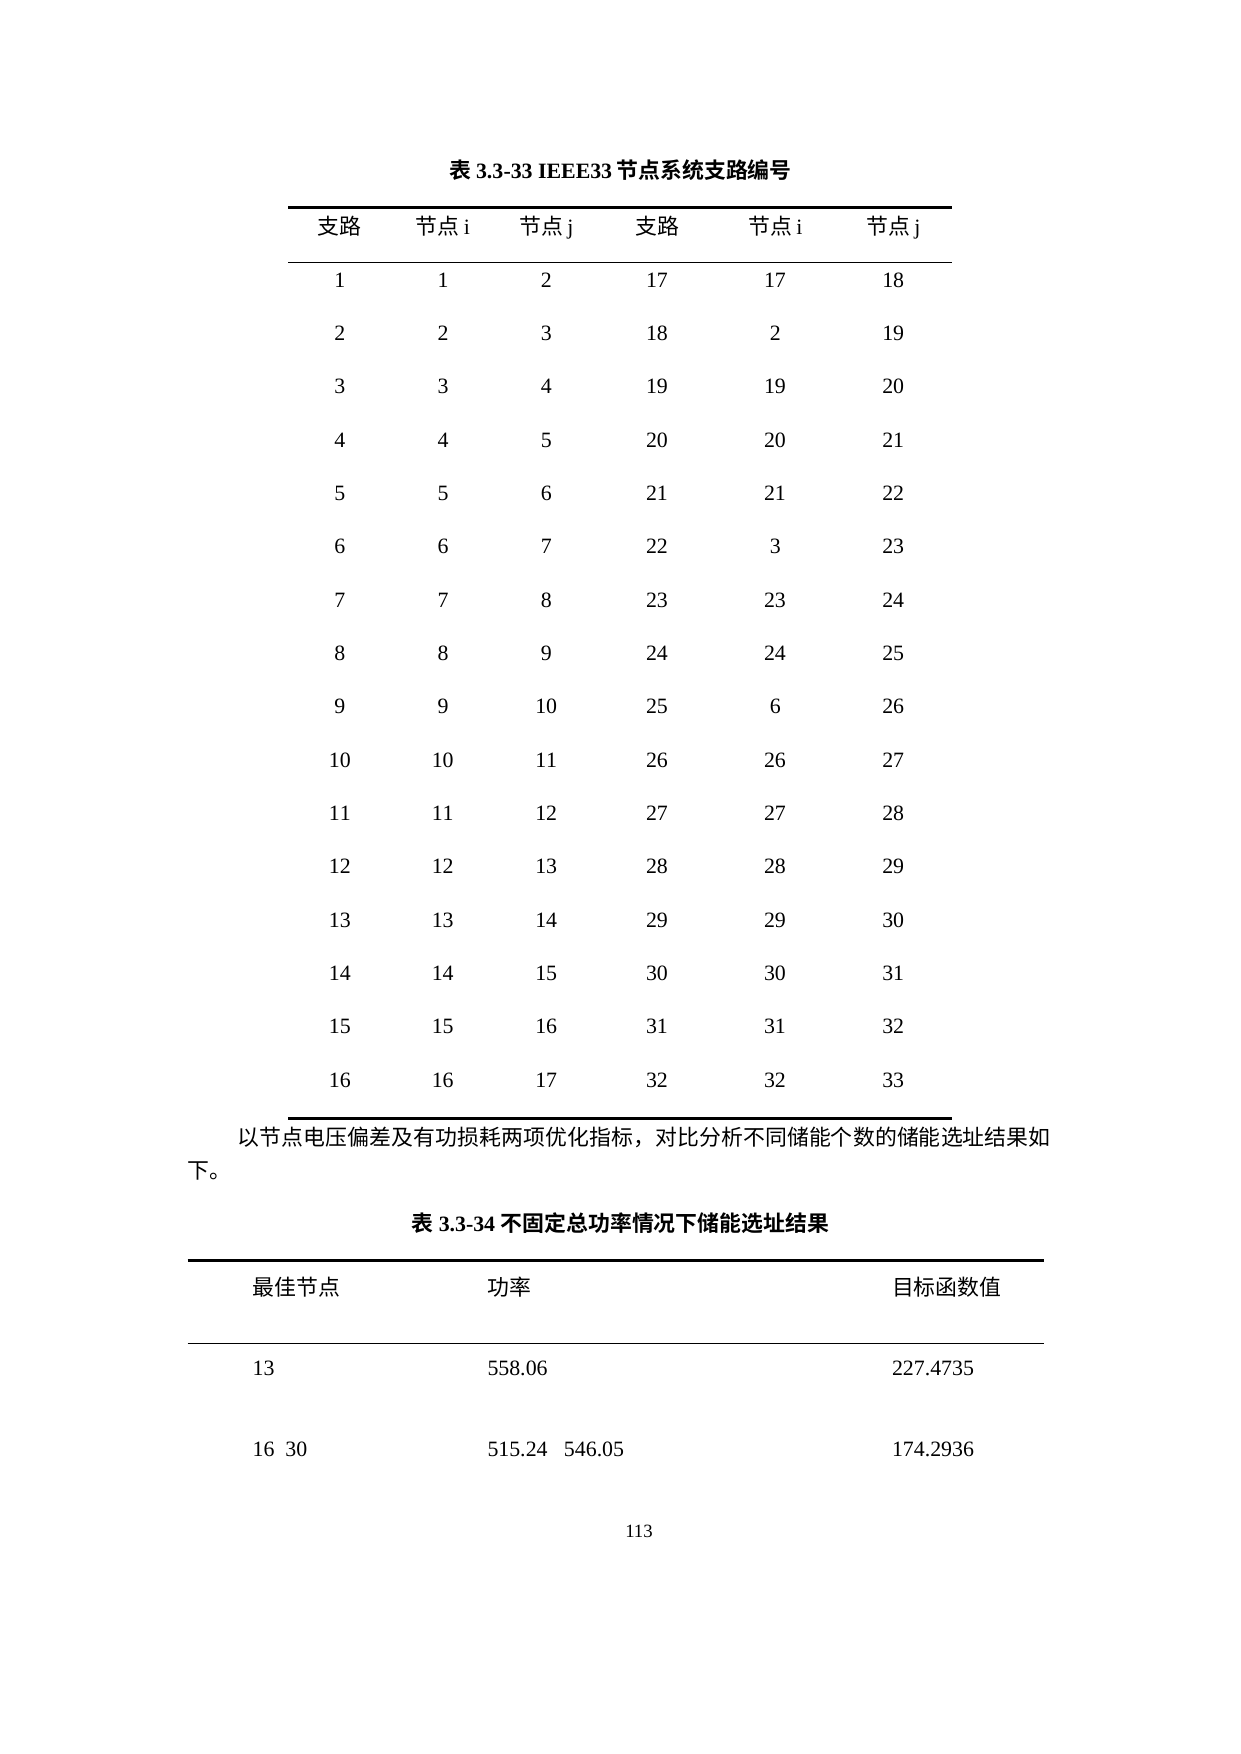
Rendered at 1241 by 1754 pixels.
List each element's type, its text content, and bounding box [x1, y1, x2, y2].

table_cell 26 [716, 743, 834, 797]
table_cell 19 [834, 317, 952, 370]
table_cell 3 [391, 370, 494, 423]
table_cell 9 [288, 690, 391, 743]
table_cell 2 [288, 317, 391, 370]
table_cell 26 [598, 743, 716, 797]
table_cell 19 [598, 370, 716, 423]
table_cell 5 [391, 477, 494, 530]
table_cell 20 [598, 423, 716, 477]
table_cell 13 [494, 850, 598, 903]
table_cell 6 [391, 530, 494, 583]
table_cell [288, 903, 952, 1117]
table_cell 11 [288, 797, 391, 850]
table_cell 21 [598, 477, 716, 530]
table_cell 1 [391, 263, 494, 317]
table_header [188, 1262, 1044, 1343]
table_cell 3 [716, 530, 834, 583]
table_cell 10 [391, 743, 494, 797]
table_header 支路 [288, 209, 391, 262]
table_cell 25 [834, 637, 952, 690]
table_cell 18 [834, 263, 952, 317]
table_cell 28 [716, 850, 834, 903]
table_cell 5 [288, 477, 391, 530]
table_cell 24 [834, 583, 952, 637]
table_cell 4 [288, 423, 391, 477]
table_cell 23 [834, 530, 952, 583]
table_cell 20 [834, 370, 952, 423]
table_cell 22 [598, 530, 716, 583]
table_cell 27 [598, 797, 716, 850]
table_cell 26 [834, 690, 952, 743]
table_cell 17 [598, 263, 716, 317]
table_cell 9 [494, 637, 598, 690]
table_cell 7 [391, 583, 494, 637]
table_cell 10 [494, 690, 598, 743]
table_cell 28 [834, 797, 952, 850]
table_cell 24 [598, 637, 716, 690]
table_cell 2 [391, 317, 494, 370]
table_cell 14 [494, 903, 598, 957]
table_cell 13 [288, 903, 391, 957]
table_cell 28 [598, 850, 716, 903]
table_cell 5 [494, 423, 598, 477]
table_cell 17 [716, 263, 834, 317]
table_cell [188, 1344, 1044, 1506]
table_cell 21 [716, 477, 834, 530]
table_cell 10 [288, 743, 391, 797]
table_cell 18 [598, 317, 716, 370]
table_cell 20 [716, 423, 834, 477]
table_cell 21 [834, 423, 952, 477]
table_cell 27 [716, 797, 834, 850]
table_cell 11 [391, 797, 494, 850]
table_cell 12 [288, 850, 391, 903]
table_cell 8 [288, 637, 391, 690]
table_cell 6 [288, 530, 391, 583]
table_header 节点j [494, 209, 598, 262]
table_cell 4 [391, 423, 494, 477]
table_header 节点j [834, 209, 952, 262]
table_cell 7 [494, 530, 598, 583]
table_cell 22 [834, 477, 952, 530]
table_cell 4 [494, 370, 598, 423]
table_cell 12 [391, 850, 494, 903]
table_cell 11 [494, 743, 598, 797]
table_cell 7 [288, 583, 391, 637]
table_cell 6 [716, 690, 834, 743]
table_cell 9 [391, 690, 494, 743]
table_cell 8 [494, 583, 598, 637]
table_header 支路 [598, 209, 716, 262]
table_cell 6 [494, 477, 598, 530]
table_cell 25 [598, 690, 716, 743]
table_cell 2 [494, 263, 598, 317]
table_cell 23 [716, 583, 834, 637]
table_header 节点i [391, 209, 494, 262]
table_cell 29 [834, 850, 952, 903]
table_cell 3 [494, 317, 598, 370]
table_cell 12 [494, 797, 598, 850]
table_cell 1 [288, 263, 391, 317]
table_header 节点i [716, 209, 834, 262]
table_cell 13 [391, 903, 494, 957]
text 以节点电压偏差及有功损耗两项优化指标，对比分析不同储能个数的储能选址结果如下。 [187, 1120, 1053, 1185]
table_cell 19 [716, 370, 834, 423]
table_cell 2 [716, 317, 834, 370]
table_cell 24 [716, 637, 834, 690]
table_cell 3 [288, 370, 391, 423]
table_cell 23 [598, 583, 716, 637]
table_cell 8 [391, 637, 494, 690]
table_cell 27 [834, 743, 952, 797]
